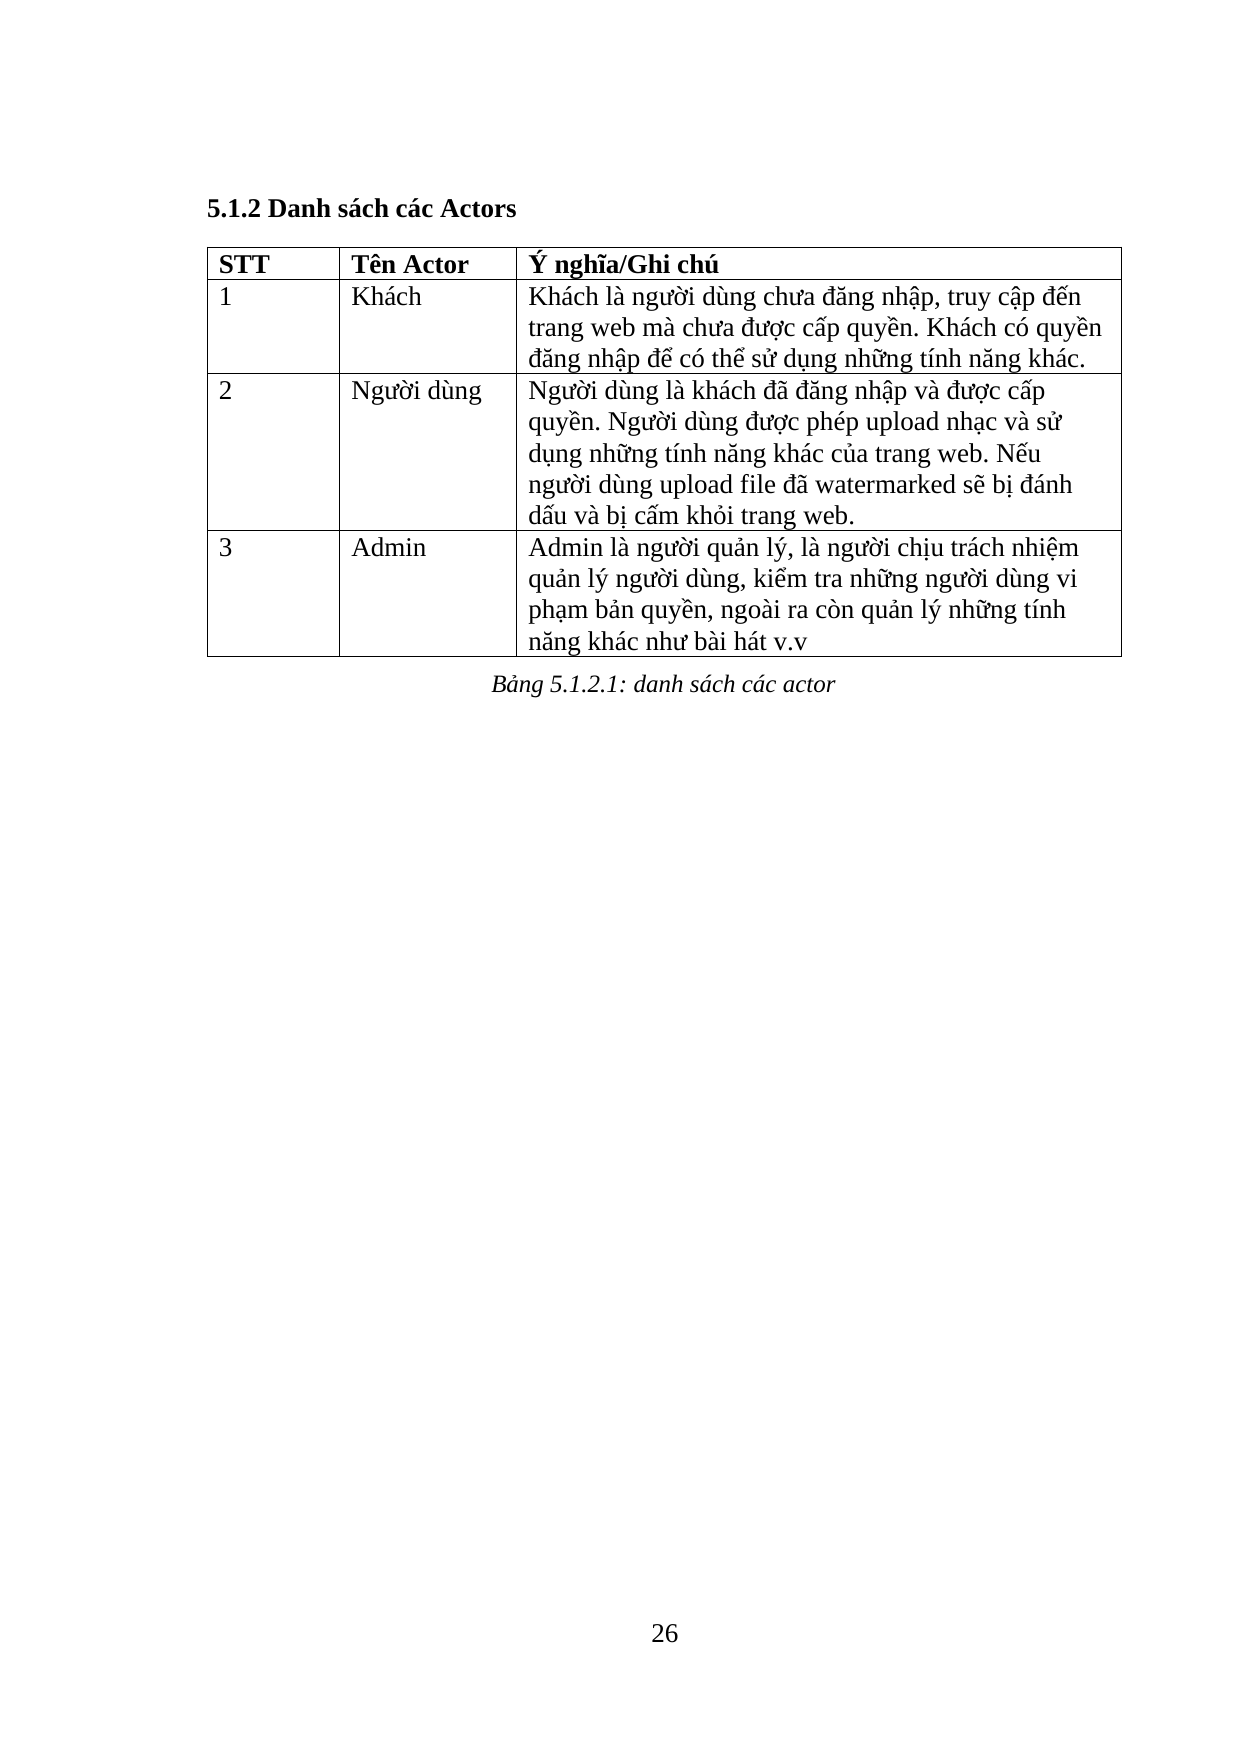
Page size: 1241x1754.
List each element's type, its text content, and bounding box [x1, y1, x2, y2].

subtitle 5.1.2 Danh sách các Actors [207, 192, 1122, 223]
table_cell Admin [340, 531, 516, 656]
table_cell Người dùng [340, 374, 516, 530]
table_cell 3 [208, 531, 339, 656]
table_cell Khách [340, 280, 516, 373]
table_cell Admin là người quản lý, là người chịu trách nhiệm quản lý người dùng, kiểm tra những người dùng vi phạm bản quyền, ngoài ra còn quản lý những tính năng khác như bài hát v.v [517, 531, 1121, 656]
table_header Tên Actor [340, 248, 516, 279]
table_cell Người dùng là khách đã đăng nhập và được cấp quyền. Người dùng được phép upload nhạc và sử dụng những tính năng khác của trang web. Nếu người dùng upload file đã watermarked sẽ bị đánh dấu và bị cấm khỏi trang web. [517, 374, 1121, 530]
table_cell 2 [208, 374, 339, 530]
table_cell 1 [208, 280, 339, 373]
text Bảng 5.1.2.1: danh sách các actor [207, 669, 1122, 698]
table_header Ý nghĩa/Ghi chú [517, 248, 1121, 279]
table_header STT [208, 248, 339, 279]
table_cell Khách là người dùng chưa đăng nhập, truy cập đến trang web mà chưa được cấp quyền. Khách có quyền đăng nhập để có thể sử dụng những tính năng khác. [517, 280, 1121, 373]
